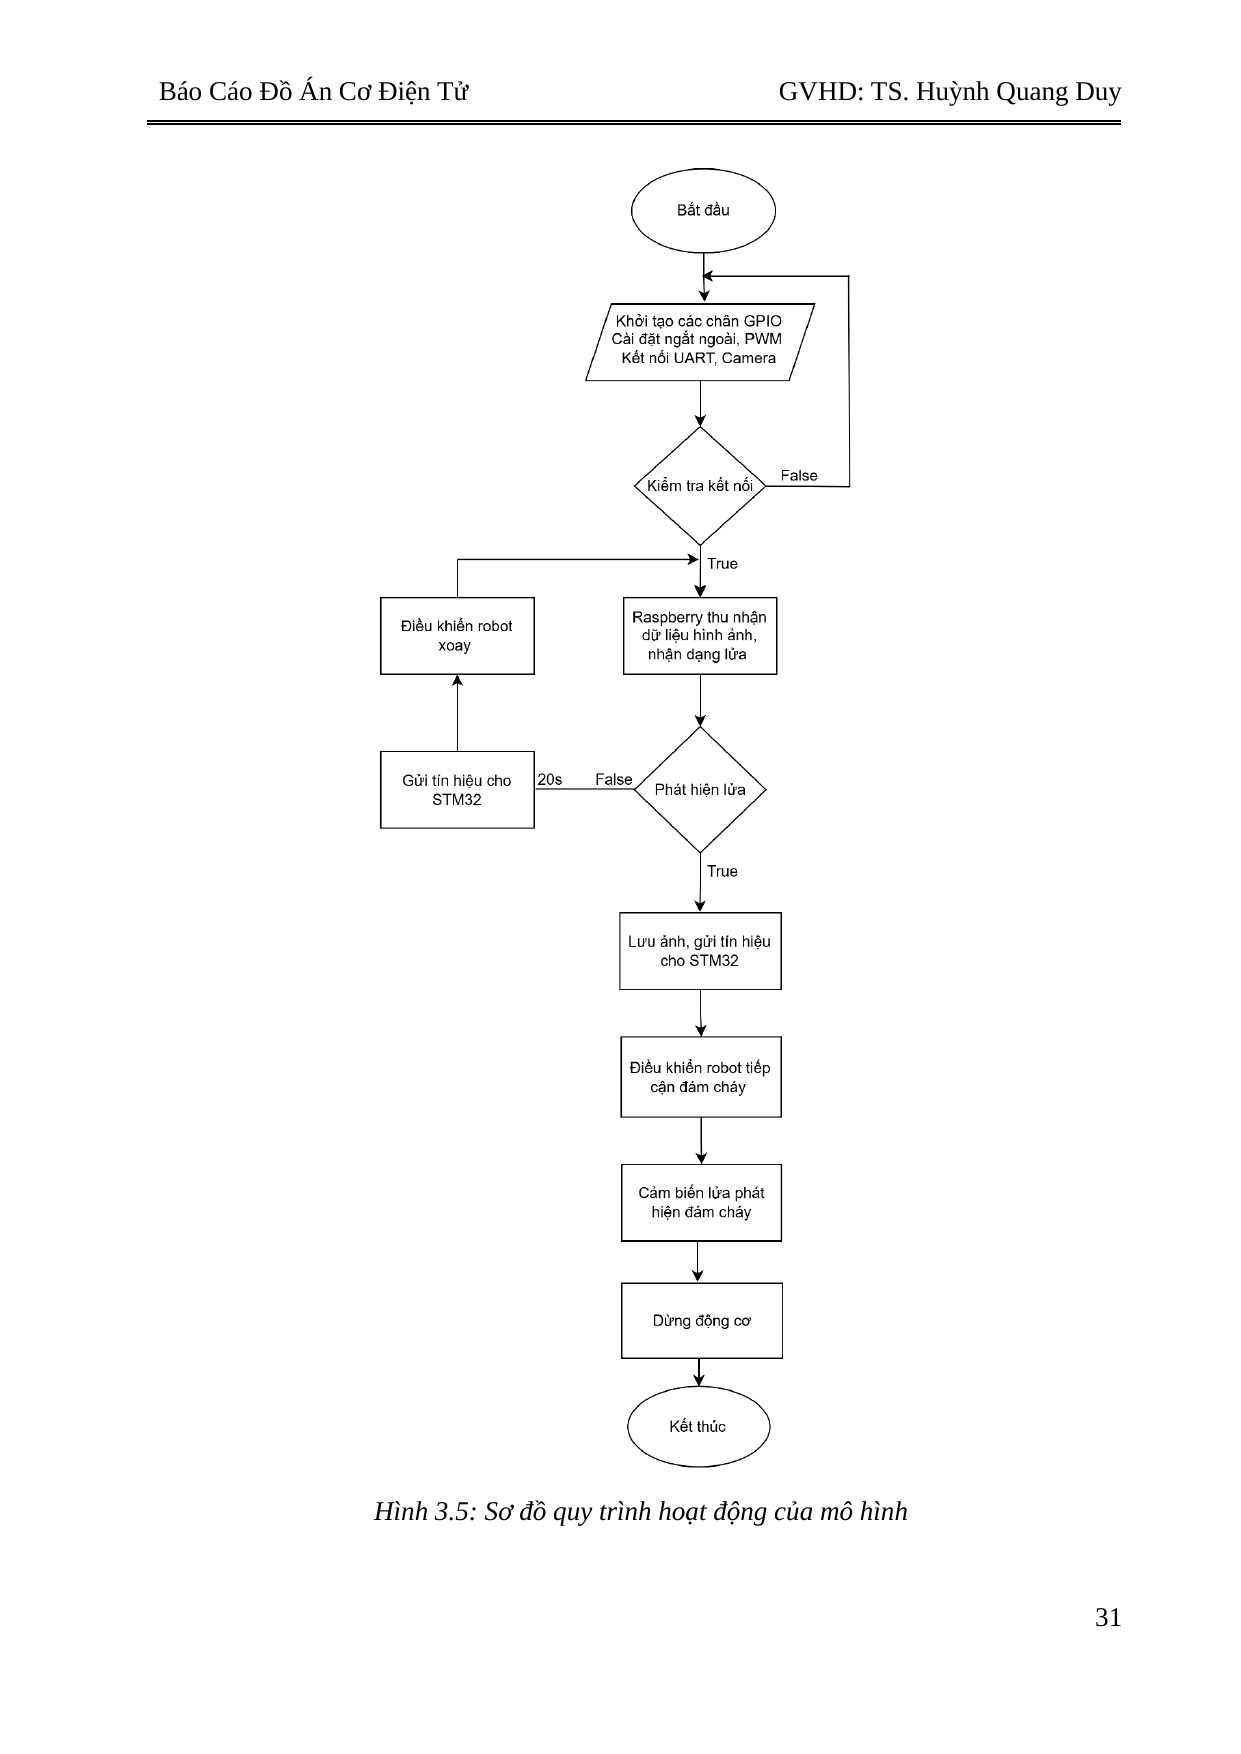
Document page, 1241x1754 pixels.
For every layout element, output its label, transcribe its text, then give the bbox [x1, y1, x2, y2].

picture [367, 156, 873, 1480]
